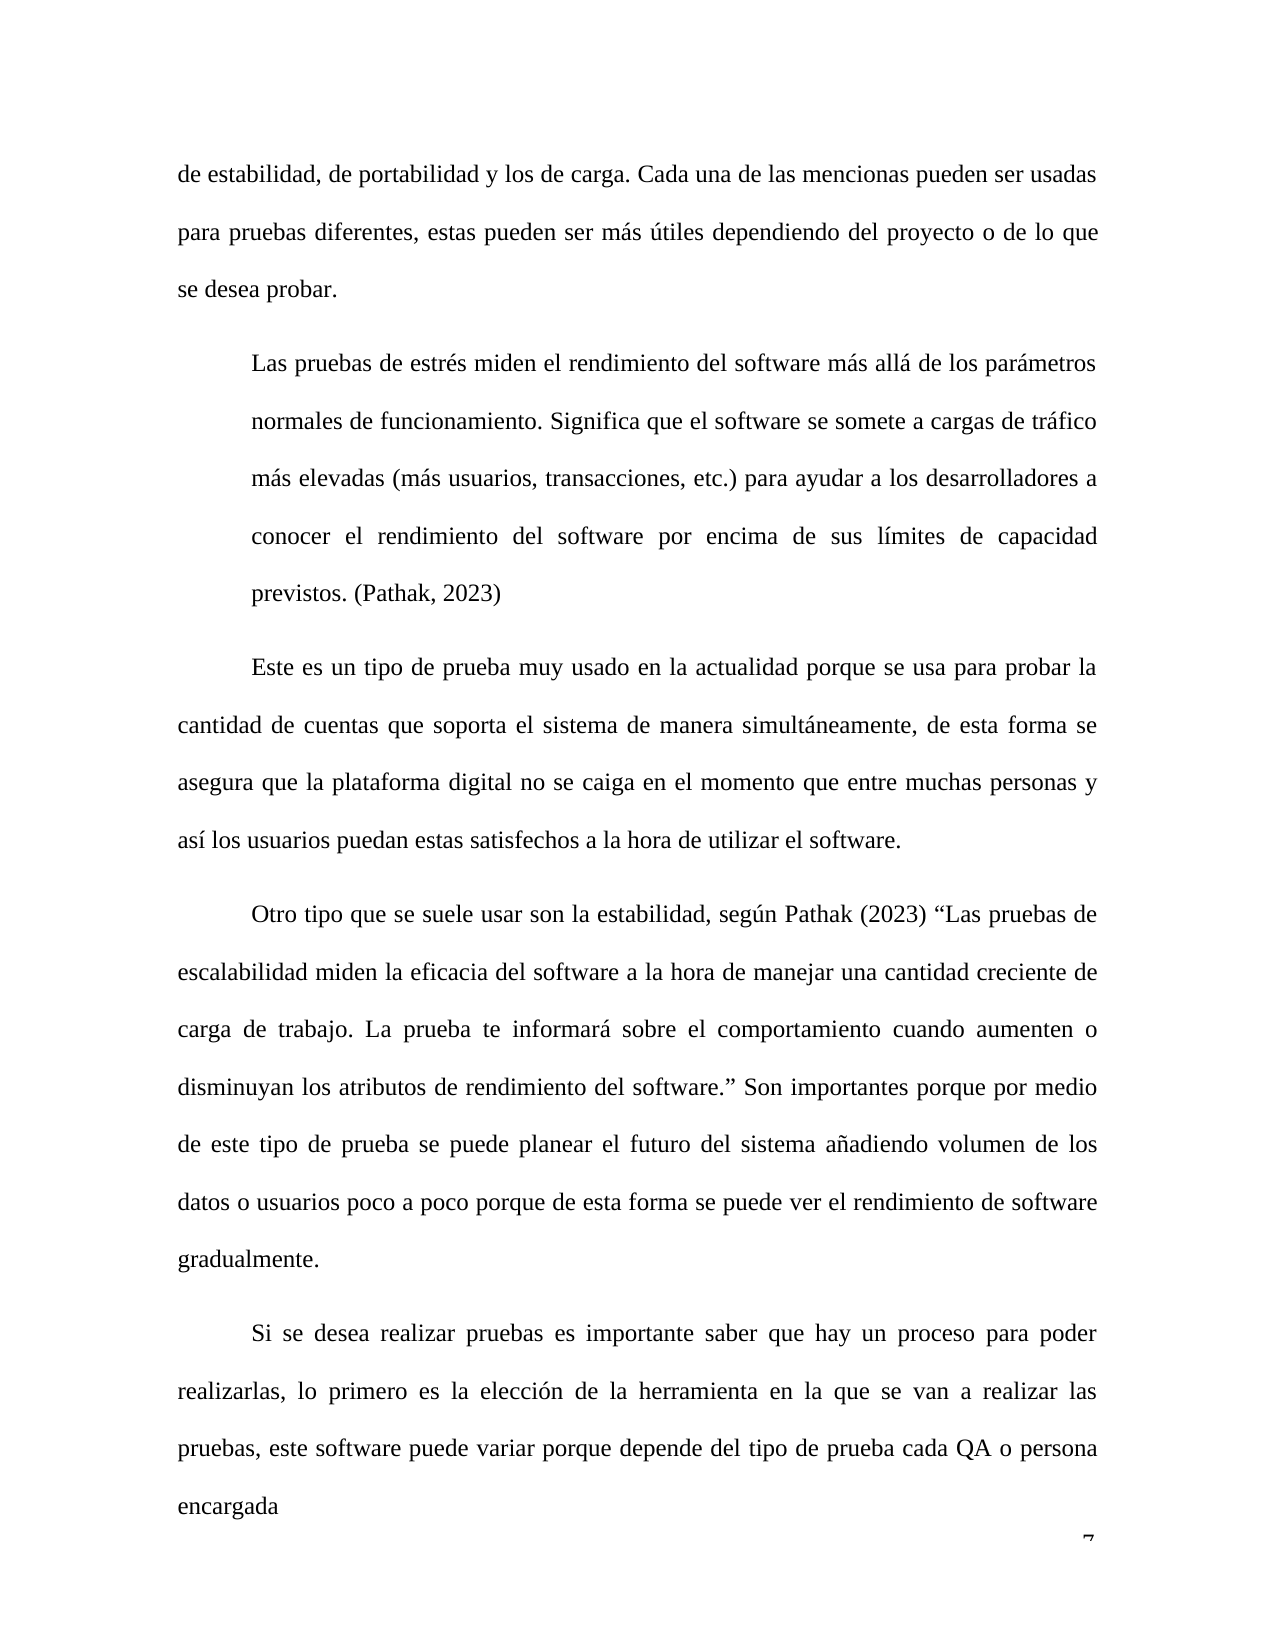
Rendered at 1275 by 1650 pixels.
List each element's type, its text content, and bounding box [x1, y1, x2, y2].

text Este es un tipo de prueba muy usado en la actualidad porque se usa para probar la cantidad de cuentas que soporta el sistema de manera simultáneamente, de esta forma se asegura que la plataforma digital no se caiga en el momento que entre muchas personas y así los usuarios puedan estas satisfechos a la hora de utilizar el software. [177, 652, 1098, 854]
text Otro tipo que se suele usar son la estabilidad, según Pathak (2023) “Las pruebas de escalabilidad miden la eficacia del software a la hora de manejar una cantidad creciente de carga de trabajo. La prueba te informará sobre el comportamiento cuando aumenten o disminuyan los atributos de rendimiento del software.” Son importantes porque por medio de este tipo de prueba se puede planear el futuro del sistema añadiendo volumen de los datos o usuarios poco a poco porque de esta forma se puede ver el rendimiento de software gradualmente. [177, 899, 1098, 1273]
text de estabilidad, de portabilidad y los de carga. Cada una de las mencionas pueden ser usadas para pruebas diferentes, estas pueden ser más útiles dependiendo del proyecto o de lo que se desea probar. [177, 159, 1098, 303]
text Las pruebas de estrés miden el rendimiento del software más allá de los parámetros normales de funcionamiento. Significa que el software se somete a cargas de tráfico más elevadas (más usuarios, transacciones, etc.) para ayudar a los desarrolladores a conocer el rendimiento del software por encima de sus límites de capacidad previstos. (Pathak, 2023) [251, 348, 1098, 607]
text Si se desea realizar pruebas es importante saber que hay un proceso para poder realizarlas, lo primero es la elección de la herramienta en la que se van a realizar las pruebas, este software puede variar porque depende del tipo de prueba cada QA o persona encargada [177, 1318, 1098, 1520]
